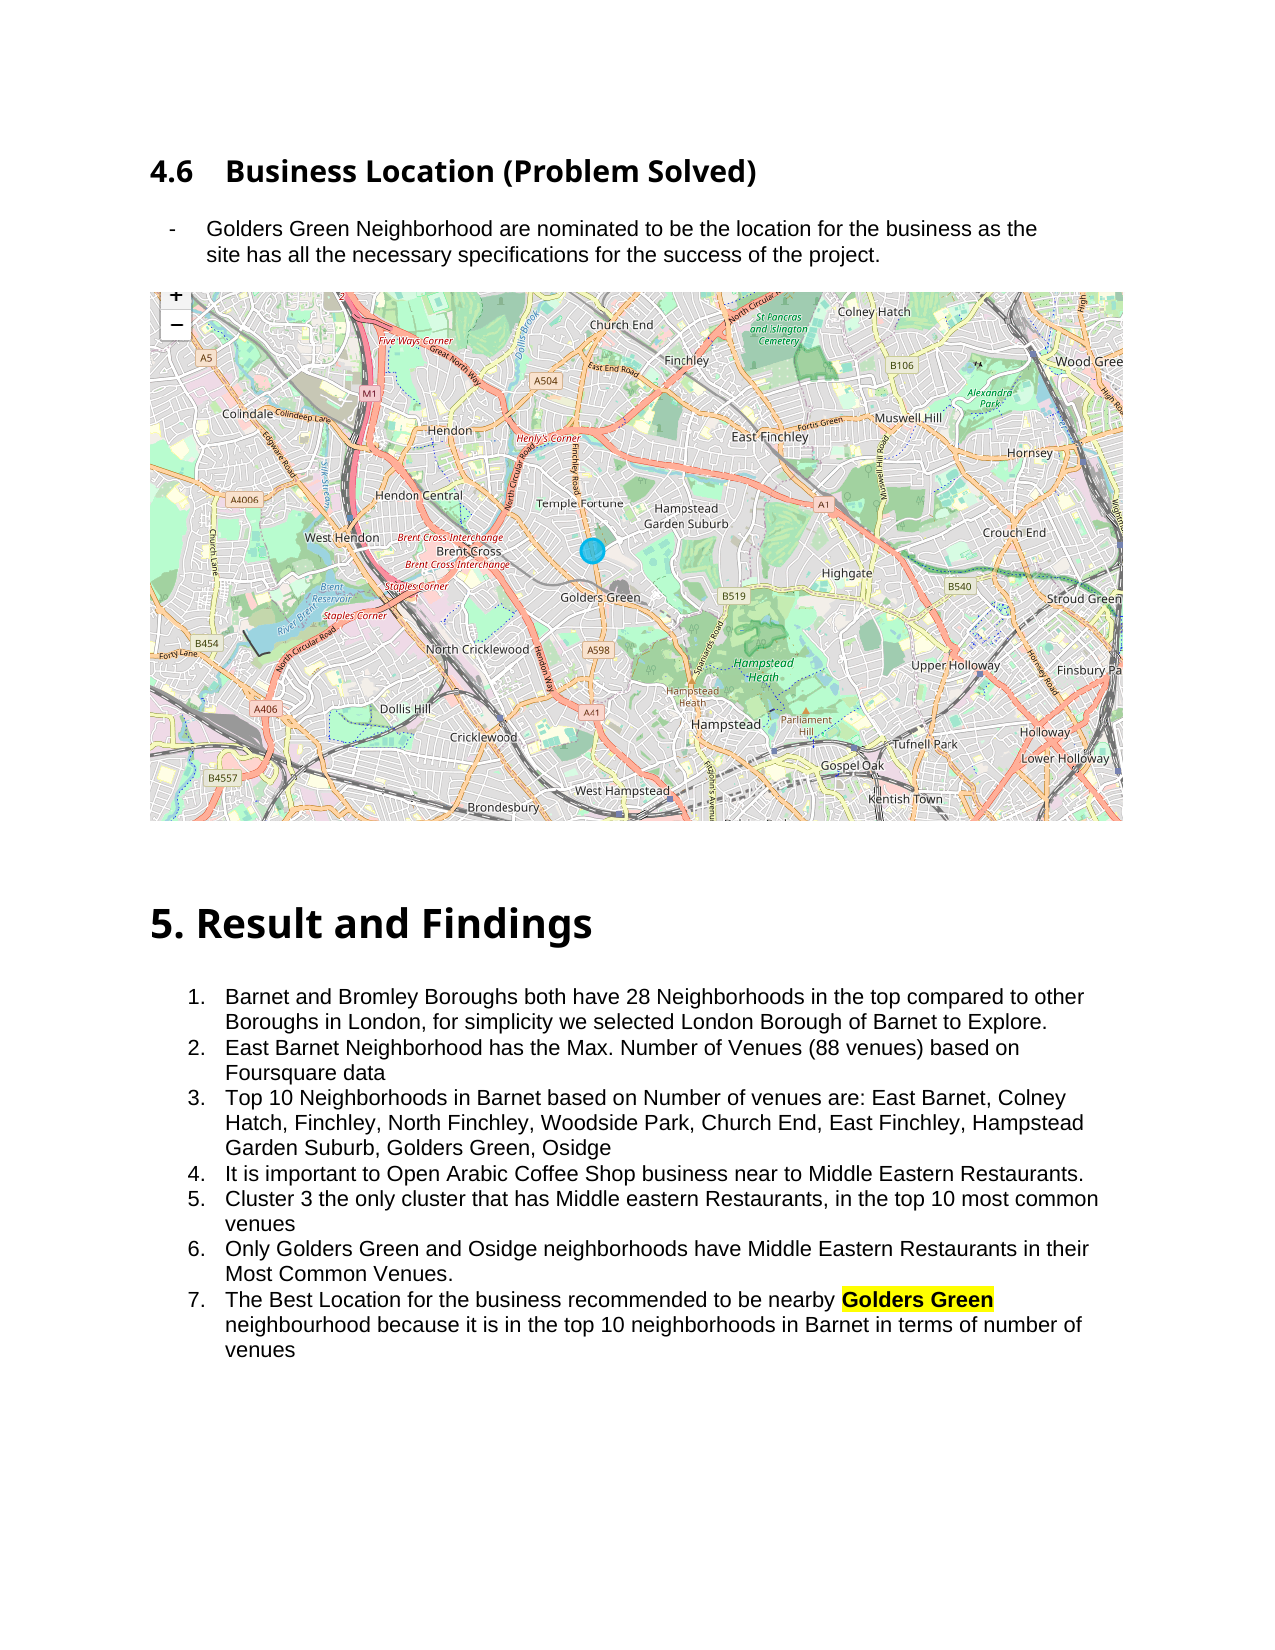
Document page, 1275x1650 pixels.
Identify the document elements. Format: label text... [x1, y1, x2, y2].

list Golders Green Neighborhood are nominated to be the location for the business as the site has all the necessary specifications for the success of the project. [169, 216, 1125, 267]
list East Barnet Neighborhood has the Max. Number of Venues (88 venues) based on Foursquare data [187, 1034, 1125, 1085]
list Cluster 3 the only cluster that has Middle eastern Restaurants, in the top 10 most common venues [187, 1186, 1125, 1236]
list Top 10 Neighborhoods in Barnet based on Number of venues are: East Barnet, Colney Hatch, Finchley, North Finchley, Woodside Park, Church End, East Finchley, Hampstead Garden Suburb, Golders Green, Osidge [187, 1085, 1125, 1160]
picture [150, 292, 1125, 821]
list It is important to Open Arabic Coffee Shop business near to Middle Eastern Restaurants. [187, 1160, 1125, 1186]
list The Best Location for the business recommended to be nearby Golders Green neighbourhood because it is in the top 10 neighborhoods in Barnet in terms of number of venues [187, 1286, 1125, 1362]
list Barnet and Bromley Boroughs both have 28 Neighborhoods in the top compared to other Boroughs in London, for simplicity we selected London Borough of Barnet to Explore. [187, 984, 1125, 1034]
subtitle 5. Result and Findings [150, 895, 1125, 950]
list Business Location (Problem Solved) [150, 150, 1125, 191]
list Only Golders Green and Osidge neighborhoods have Middle Eastern Restaurants in their Most Common Venues. [187, 1236, 1125, 1286]
